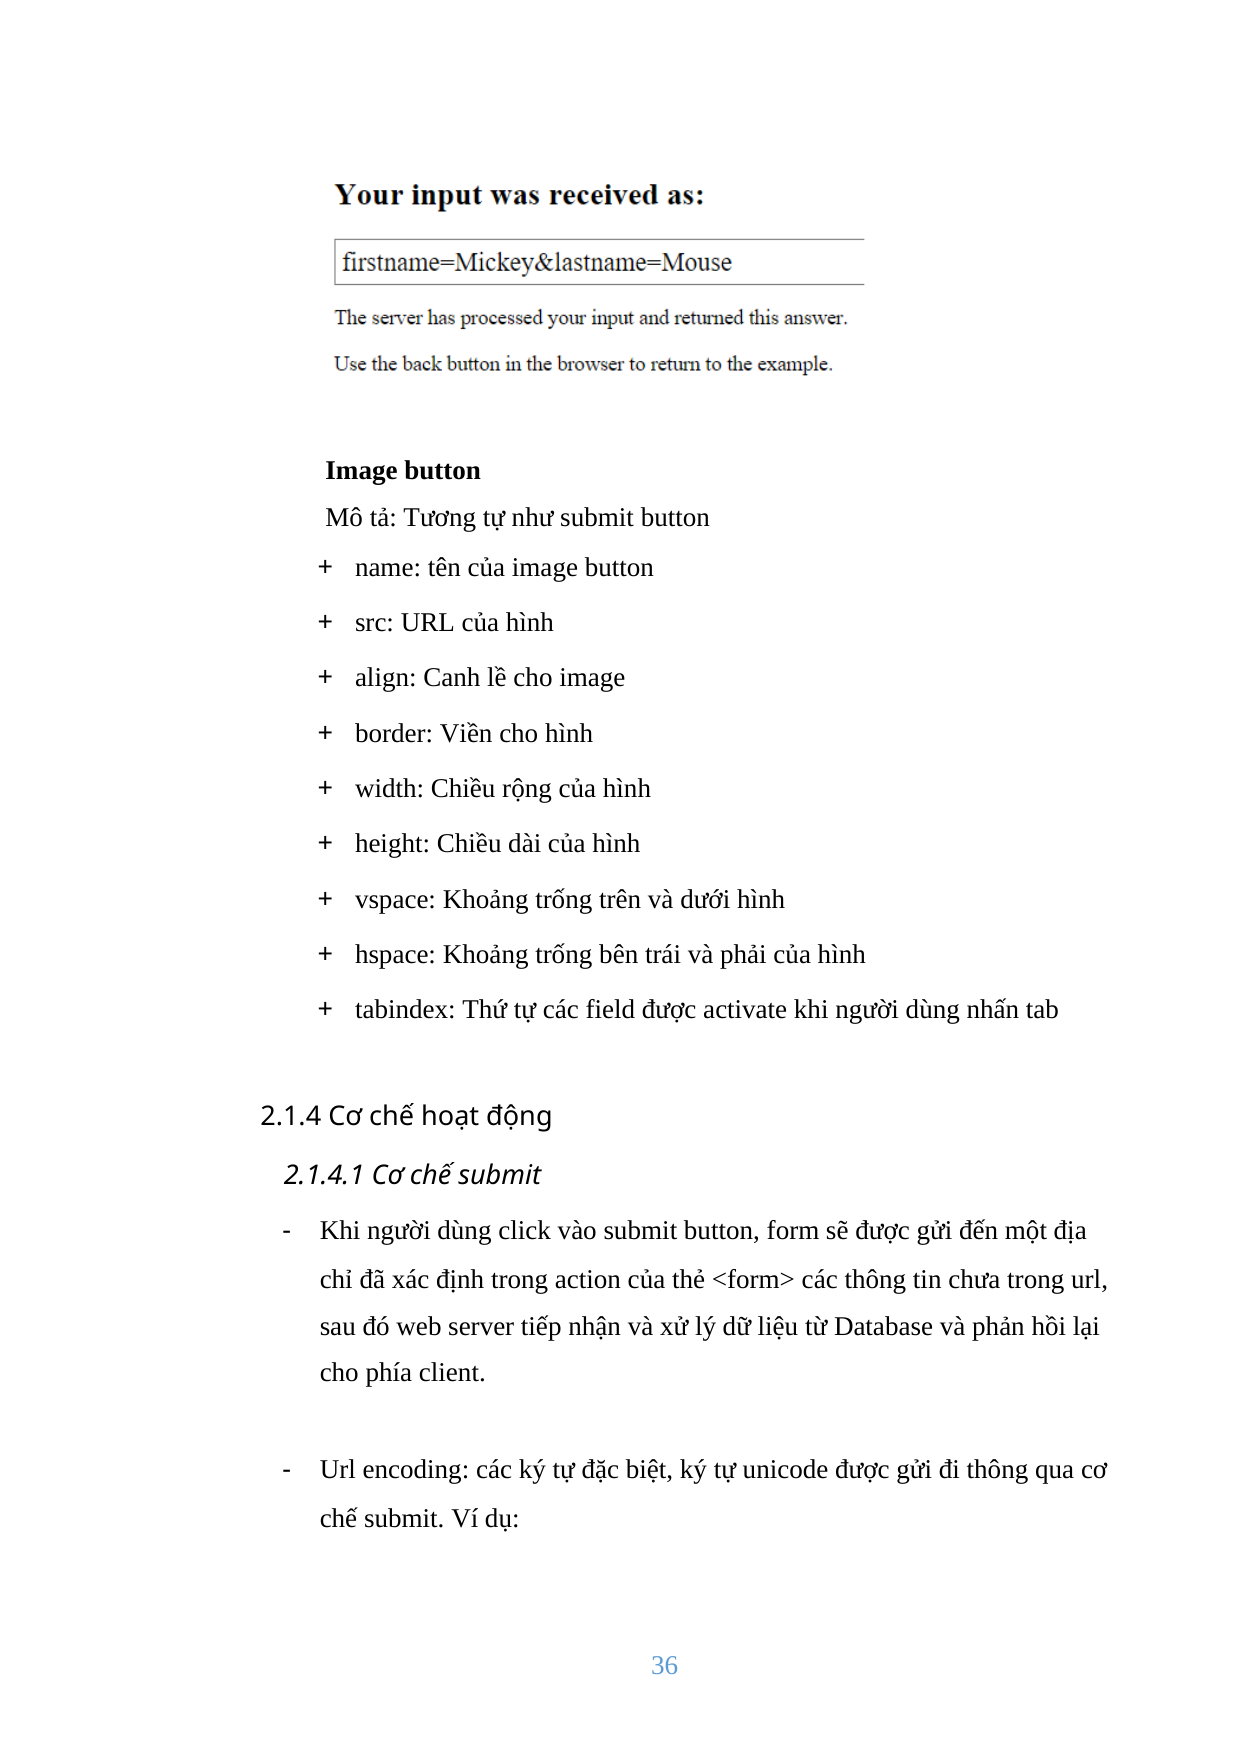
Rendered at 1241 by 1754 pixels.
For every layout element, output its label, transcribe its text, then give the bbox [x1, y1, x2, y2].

list border: Viền cho hình [317, 713, 1122, 750]
list name: tên của image button [317, 547, 1122, 584]
list height: Chiều dài của hình [317, 824, 1122, 861]
subtitle Cơ chế hoạt động [260, 1096, 1122, 1133]
list Khi người dùng click vào submit button, form sẽ được gửi đến một địa chỉ đã xác định trong action của thẻ <form> các thông tin chưa trong url, sau đó web server tiếp nhận và xử lý dữ liệu từ Database và phản hồi lại cho phía client. [282, 1211, 1122, 1388]
list vspace: Khoảng trống trên và dưới hình [317, 879, 1122, 916]
picture [325, 177, 865, 392]
list Url encoding: các ký tự đặc biệt, ký tự unicode được gửi đi thông qua cơ chế submit. Ví dụ: [282, 1450, 1122, 1533]
list hspace: Khoảng trống bên trái và phải của hình [317, 934, 1122, 971]
subtitle Cơ chế submit [284, 1155, 1122, 1192]
list tabindex: Thứ tự các field được activate khi người dùng nhấn tab [317, 990, 1122, 1027]
list width: Chiều rộng của hình [317, 768, 1122, 805]
text Mô tả: Tương tự như submit button [325, 501, 1122, 532]
text Image button [325, 454, 1122, 485]
list align: Canh lề cho image [317, 658, 1122, 695]
list src: URL của hình [317, 603, 1122, 639]
